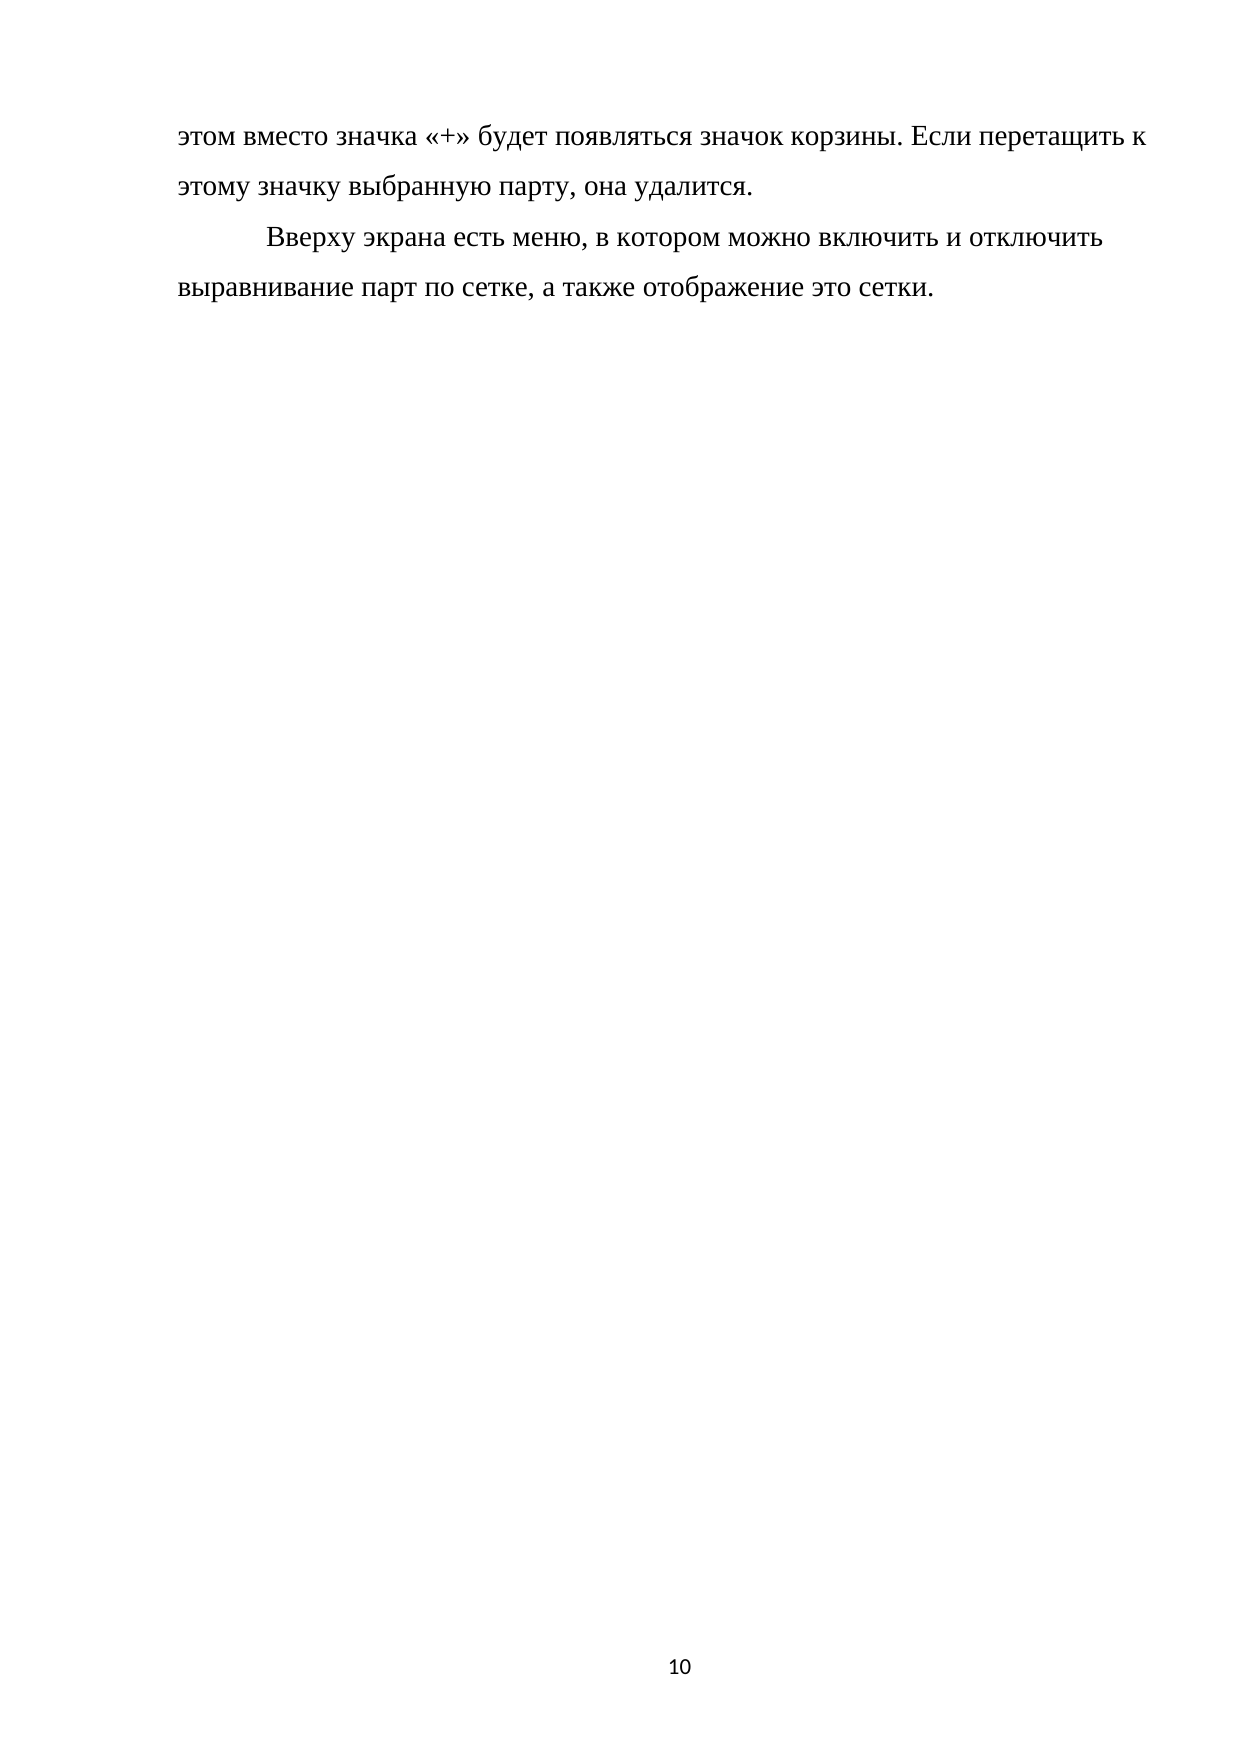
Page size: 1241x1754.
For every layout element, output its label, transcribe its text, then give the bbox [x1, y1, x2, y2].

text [177, 118, 1181, 202]
text Вверху экрана есть меню, в котором можно включить и отключить выравнивание парт по сетке, а также отображение это сетки. [177, 219, 1181, 303]
